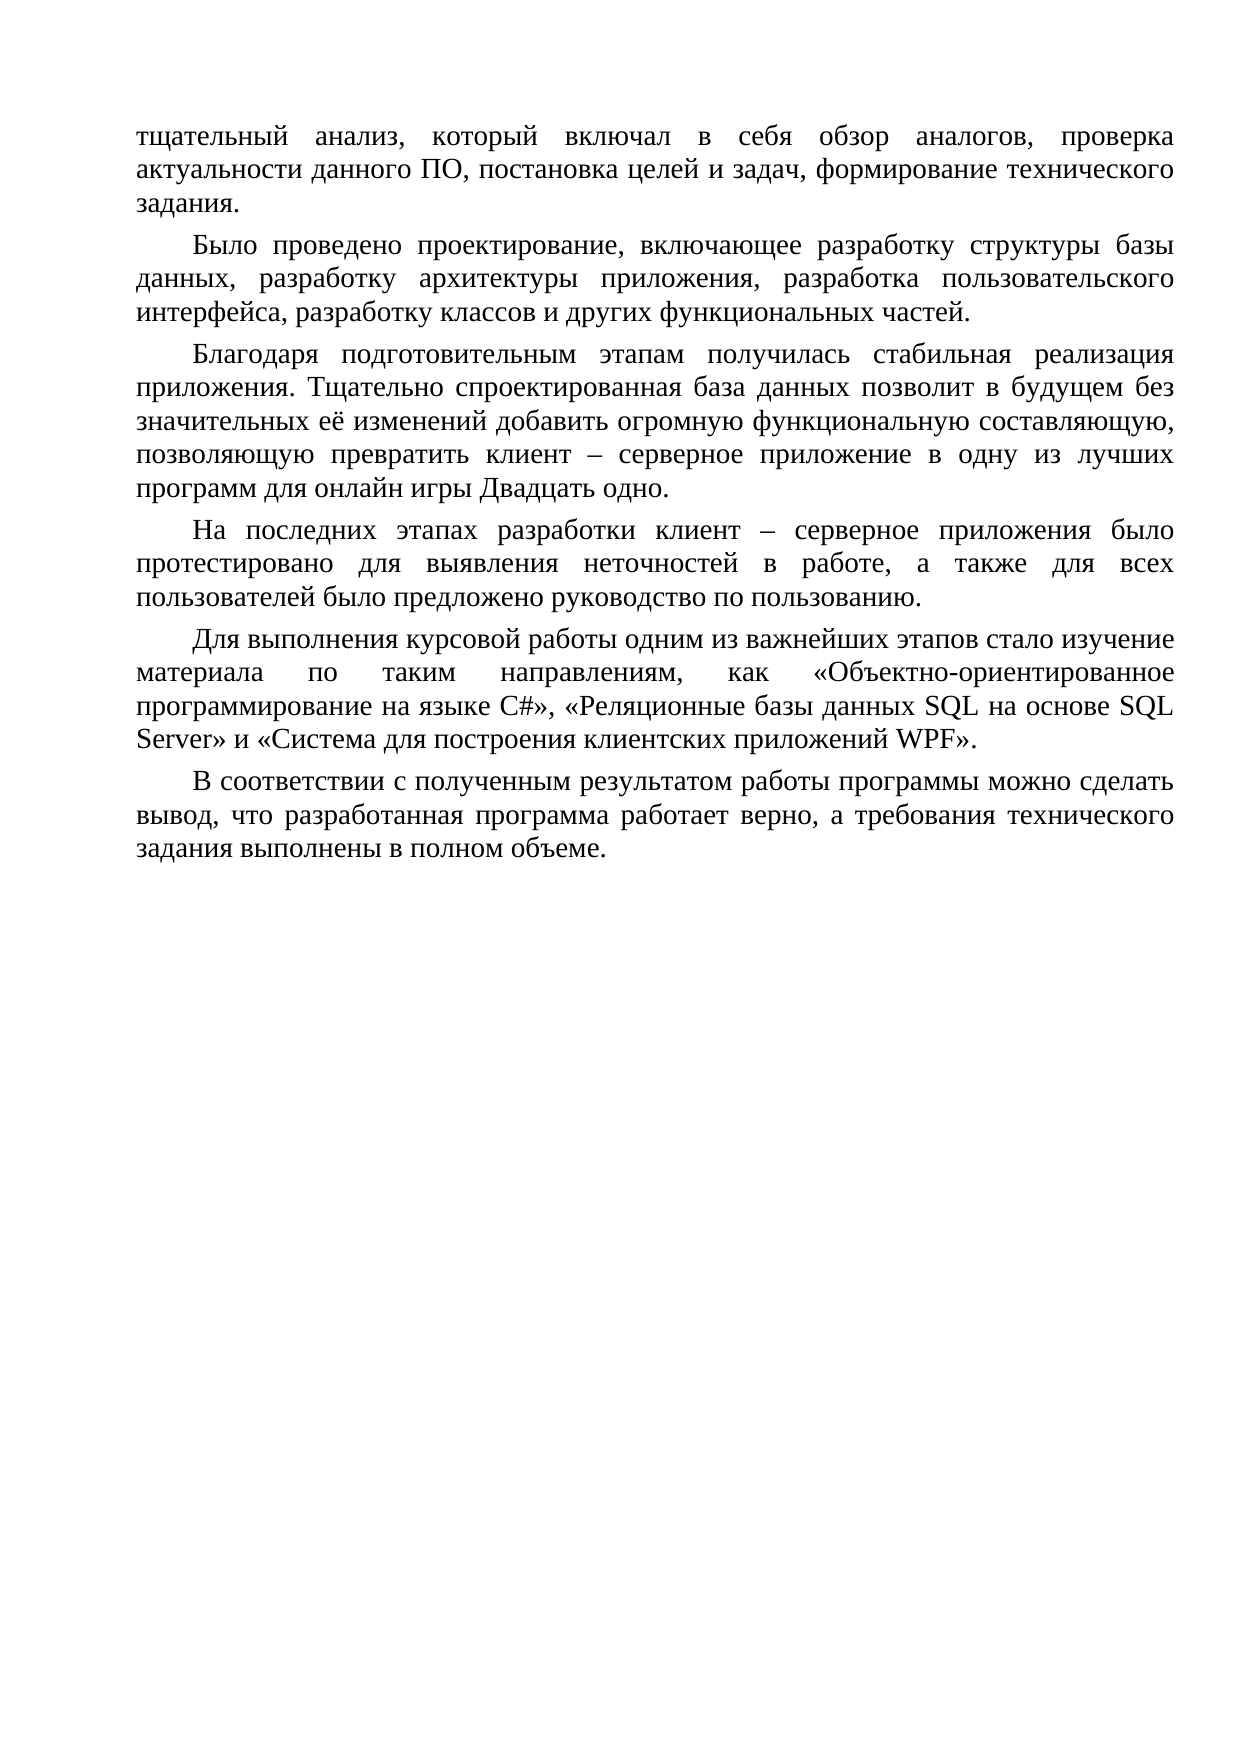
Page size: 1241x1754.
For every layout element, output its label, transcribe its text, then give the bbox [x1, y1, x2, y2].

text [136, 118, 1175, 219]
text Для выполнения курсовой работы одним из важнейших этапов стало изучение материала по таким направлениям, как «Объектно-ориентированное программирование на языке С#», «Реляционные базы данных SQL на основе SQL Server» и «Система для построения клиентских приложений WPF». [136, 621, 1175, 755]
text Было проведено проектирование, включающее разработку структуры базы данных, разработку архитектуры приложения, разработка пользовательского интерфейса, разработку классов и других функциональных частей. [136, 227, 1175, 328]
text Благодаря подготовительным этапам получилась стабильная реализация приложения. Тщательно спроектированная база данных позволит в будущем без значительных её изменений добавить огромную функциональную составляющую, позволяющую превратить клиент – серверное приложение в одну из лучших программ для онлайн игры Двадцать одно. [136, 336, 1175, 504]
text В соответствии с полученным результатом работы программы можно сделать вывод, что разработанная программа работает верно, а требования технического задания выполнены в полном объеме. [136, 763, 1175, 864]
text На последних этапах разработки клиент – серверное приложения было протестировано для выявления неточностей в работе, а также для всех пользователей было предложено руководство по пользованию. [136, 512, 1175, 613]
